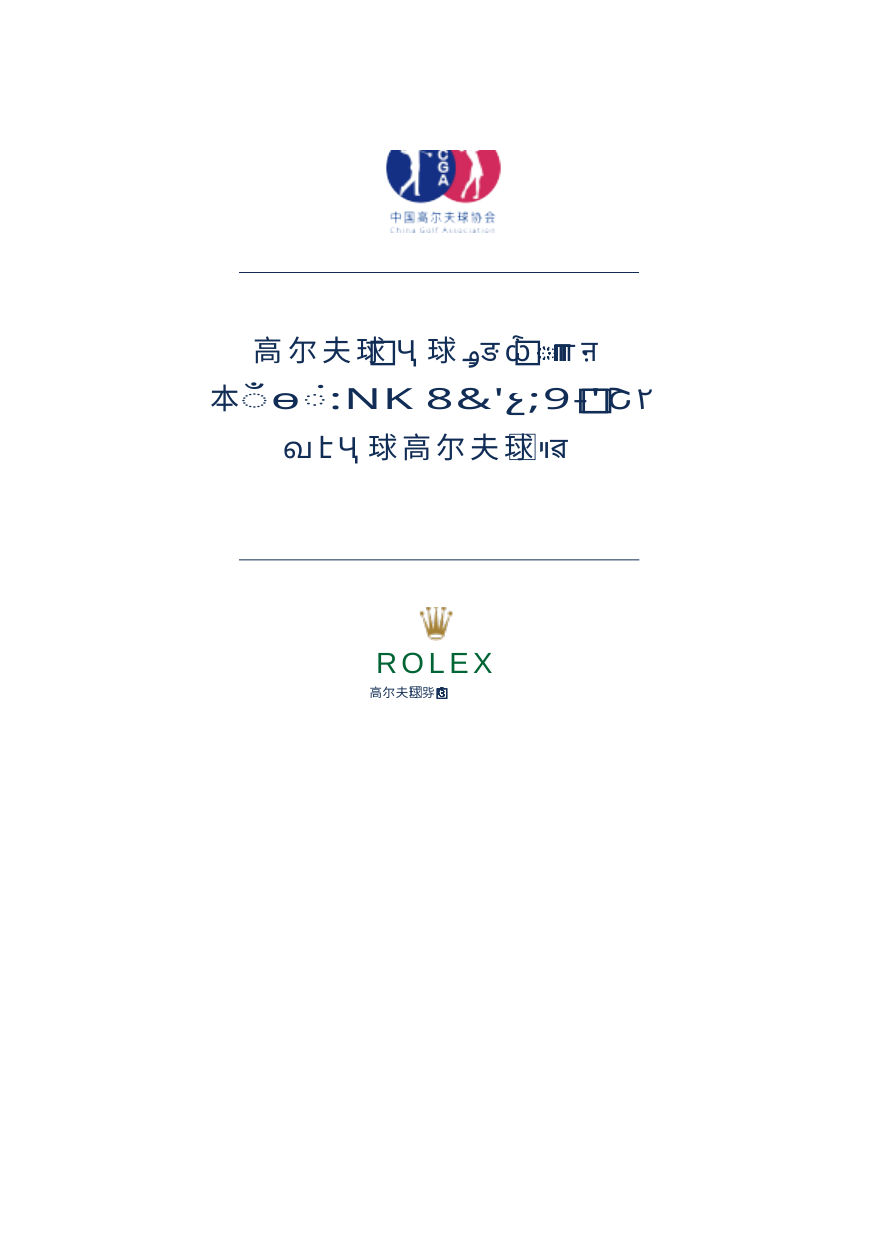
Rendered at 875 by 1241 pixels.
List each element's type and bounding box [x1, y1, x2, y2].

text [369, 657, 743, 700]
picture [386, 150, 501, 233]
picture [419, 607, 454, 641]
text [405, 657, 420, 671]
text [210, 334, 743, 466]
